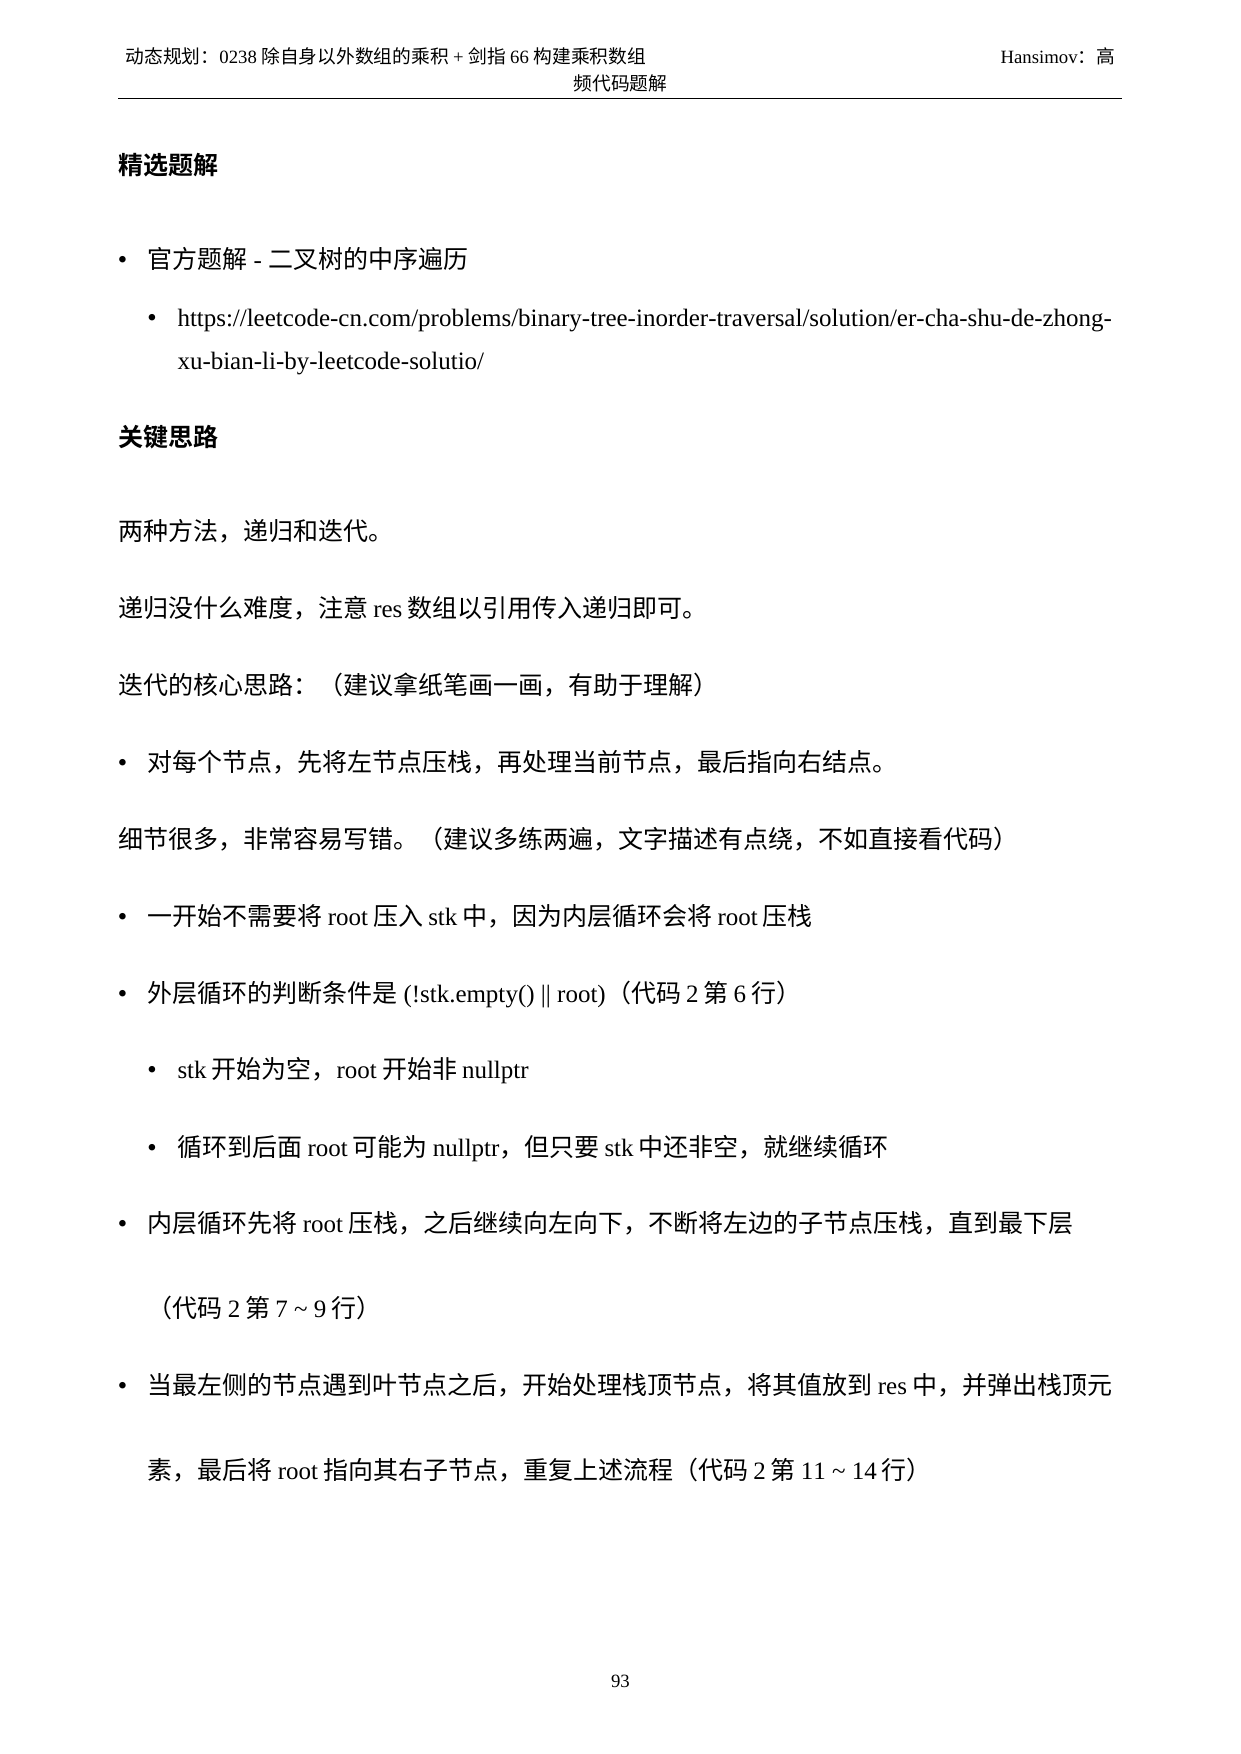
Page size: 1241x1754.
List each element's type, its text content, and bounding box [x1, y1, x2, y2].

text 官方题解 - 二叉树的中序遍历 [118, 224, 1122, 292]
text 外层循环的判断条件是 (!stk.empty() || root)（代码2第6行） [118, 957, 1122, 1025]
text 两种方法，递归和迭代。 [118, 495, 1122, 563]
text 内层循环先将root压栈，之后继续向左向下，不断将左边的子节点压栈，直到最下层（代码2第7 ~ 9行） [118, 1188, 1122, 1341]
text 当最左侧的节点遇到叶节点之后，开始处理栈顶节点，将其值放到res中，并弹出栈顶元素，最后将root指向其右子节点，重复上述流程（代码2第11 ~ 14行） [118, 1350, 1122, 1503]
subtitle 精选题解 [118, 130, 1097, 198]
text 递归没什么难度，注意res数组以引用传入递归即可。 [118, 572, 1122, 640]
text 细节很多，非常容易写错。（建议多练两遍，文字描述有点绕，不如直接看代码） [118, 803, 1122, 871]
text 对每个节点，先将左节点压栈，再处理当前节点，最后指向右结点。 [118, 726, 1122, 794]
text 迭代的核心思路：（建议拿纸笔画一画，有助于理解） [118, 649, 1122, 717]
text https://leetcode-cn.com/problems/binary-tree-inorder-traversal/solution/er-cha-shu-de-zhong-xu-bian-li-by-leetcode-solutio/ [148, 301, 1122, 377]
text stk开始为空，root开始非nullptr [148, 1034, 1122, 1102]
text 循环到后面root可能为nullptr，但只要stk中还非空，就继续循环 [148, 1111, 1122, 1179]
subtitle 关键思路 [118, 401, 1097, 469]
text 一开始不需要将root压入stk中，因为内层循环会将root压栈 [118, 880, 1122, 948]
